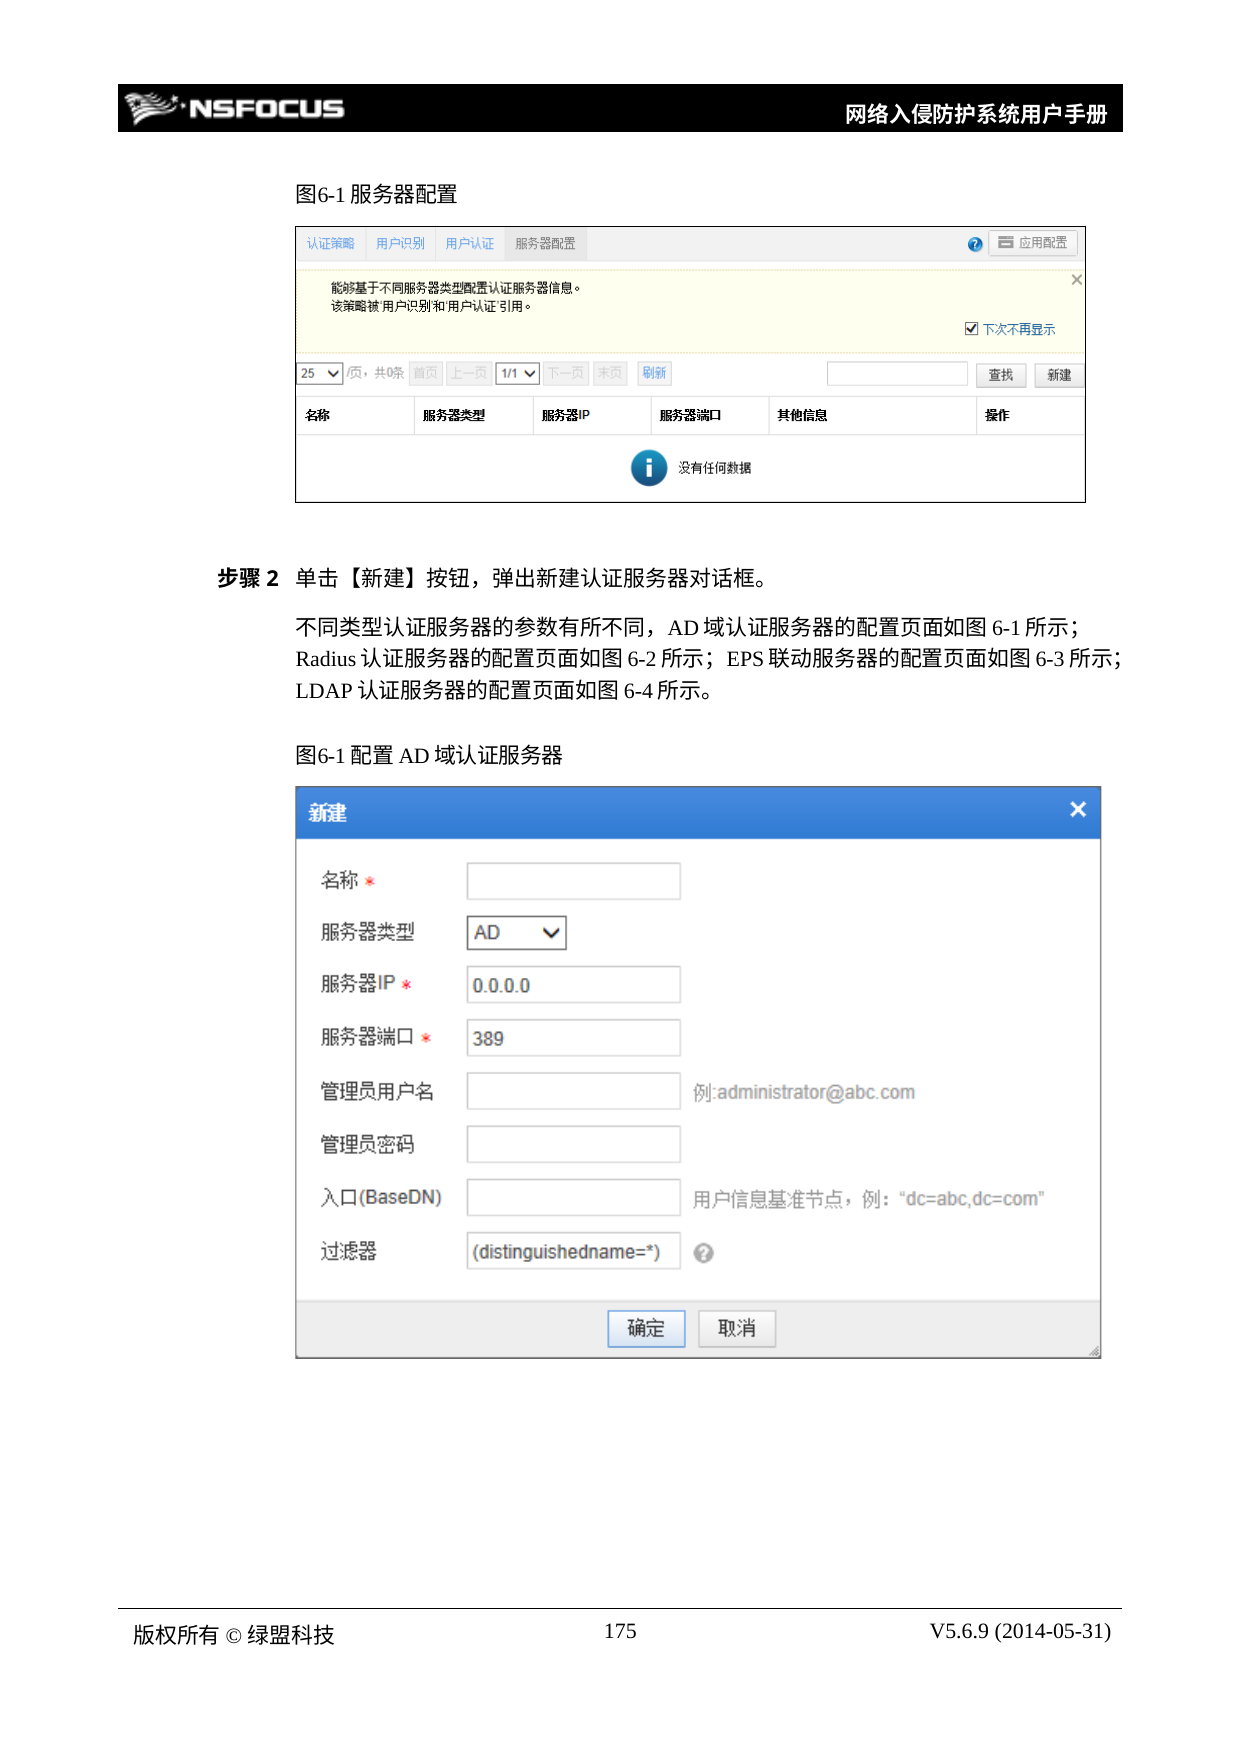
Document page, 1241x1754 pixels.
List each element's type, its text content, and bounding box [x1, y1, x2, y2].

picture [118, 84, 1123, 132]
text 配置AD域认证服务器 [295, 738, 1122, 770]
text 单击【新建】按钮，弹出新建认证服务器对话框。 [279, 561, 1122, 593]
text 不同类型认证服务器的参数有所不同，AD域认证服务器的配置页面如图6-30所示；Radius认证服务器的配置页面如图6-31所示；EPS联动服务器的配置页面如图6-32所示；LDAP认证服务器的配置页面如图6-33所示。 [295, 610, 1122, 705]
picture [296, 227, 1085, 502]
text 服务器配置 [295, 177, 1122, 209]
picture [295, 786, 1102, 1359]
